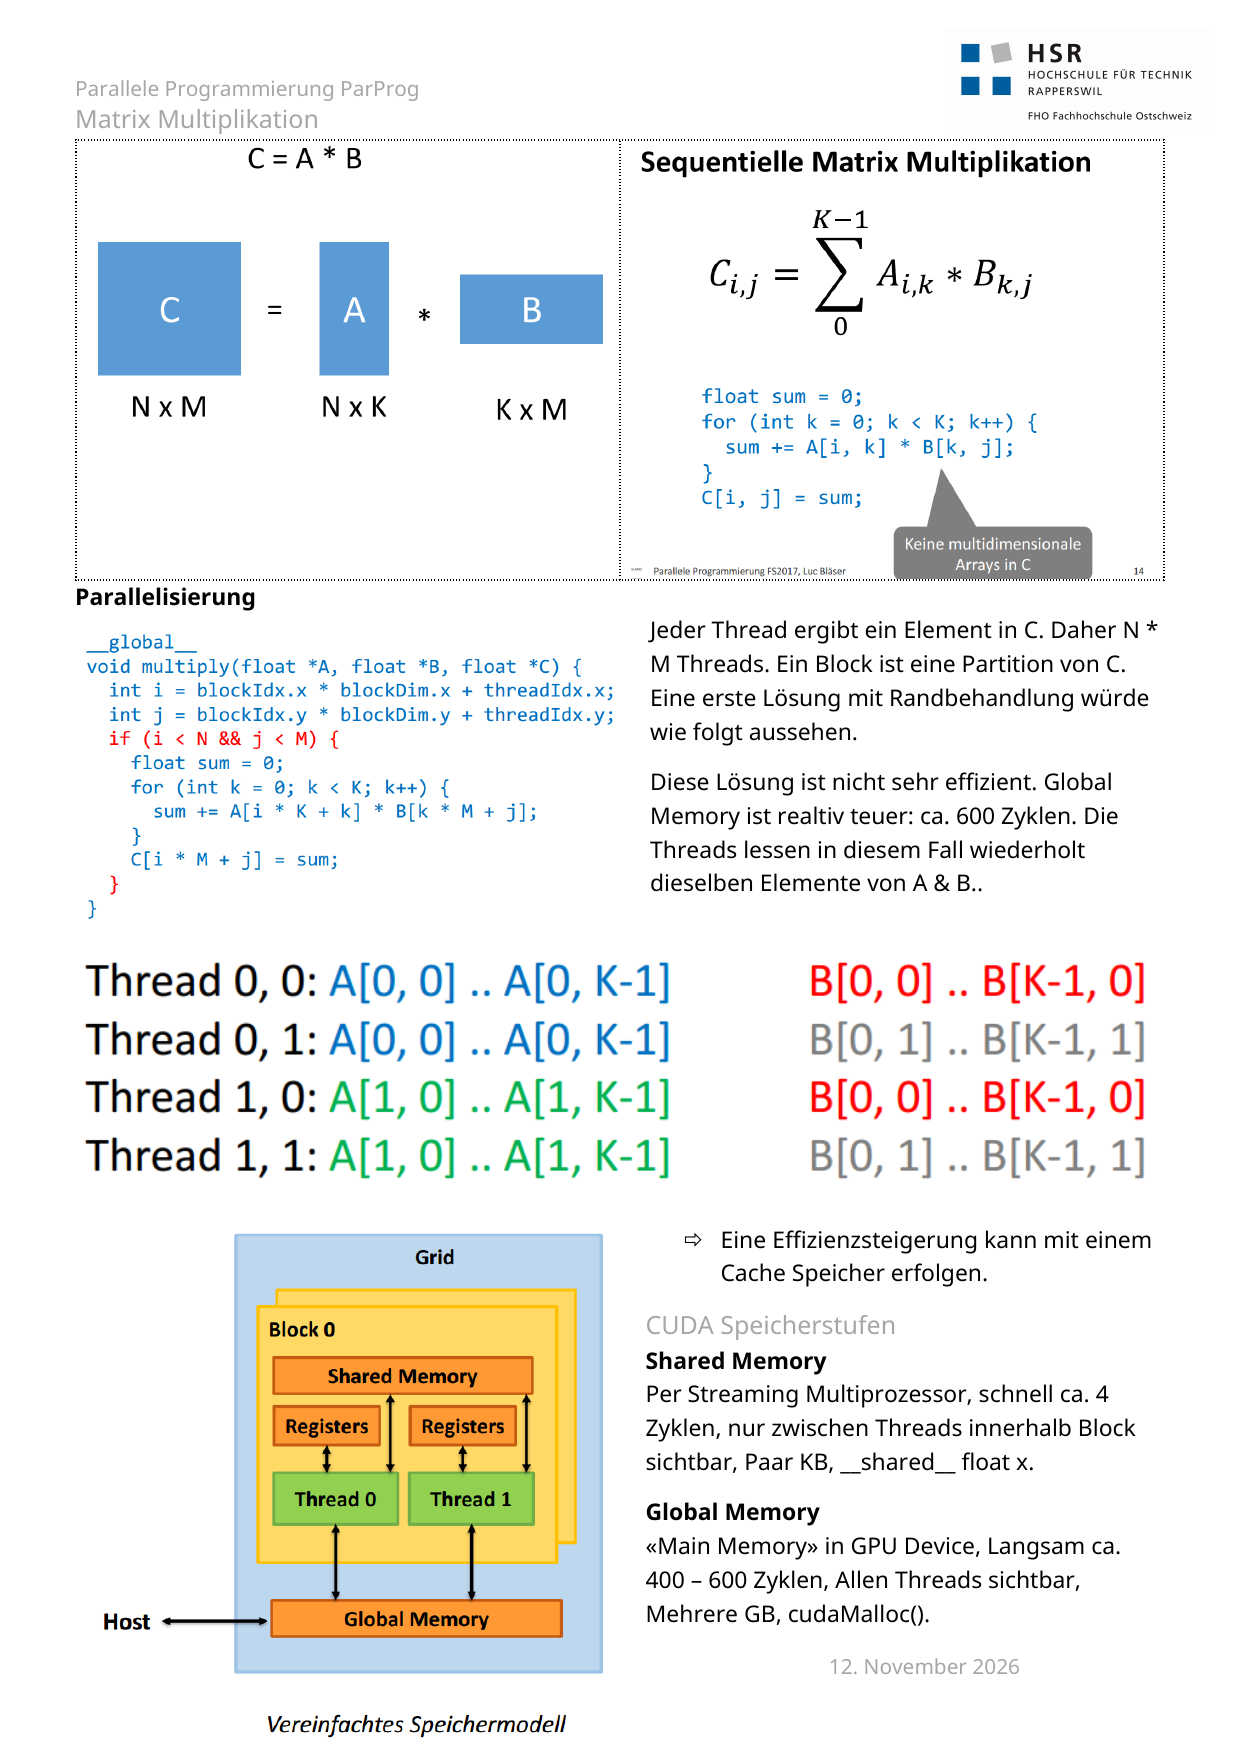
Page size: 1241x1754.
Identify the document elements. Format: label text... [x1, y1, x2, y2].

picture [75, 625, 632, 927]
text Parallelisierung Jeder Thread ergibt ein Element in C. Daher N * M Threads. Ein Block ist eine Partition von C. Eine erste Lösung mit Randbehandlung würde wie folgt aussehen. [75, 581, 1165, 747]
subtitle CUDA Speicherstufen [627, 1308, 1165, 1342]
text Diese Lösung ist nicht sehr effizient. Global Memory ist realtiv teuer: ca. 600 Zyklen. Die Threads lessen in diesem Fall wiederholt dieselben Elemente von A & B.. [632, 766, 1165, 899]
text Shared Memory Per Streaming Multiprozessor, schnell ca. 4 Zyklen, nur zwischen Threads innerhalb Block sichtbar, Paar KB, __shared__ float x. [627, 1344, 1165, 1477]
table_header [1151, 139, 1164, 579]
picture [75, 948, 1166, 1205]
table_header [620, 139, 631, 579]
subtitle Matrix Multiplikation [75, 102, 1165, 136]
picture [75, 1224, 627, 1754]
list Eine Effizienzsteigerung kann mit einem Cache Speicher erfolgen. [627, 1224, 1165, 1289]
picture [87, 141, 609, 436]
picture [631, 141, 1153, 579]
table_header [76, 139, 620, 579]
text Global Memory «Main Memory» in GPU Device, Langsam ca. 400 – 600 Zyklen, Allen Threads sichtbar, Mehrere GB, cudaMalloc(). [627, 1496, 1165, 1629]
picture [943, 29, 1210, 134]
